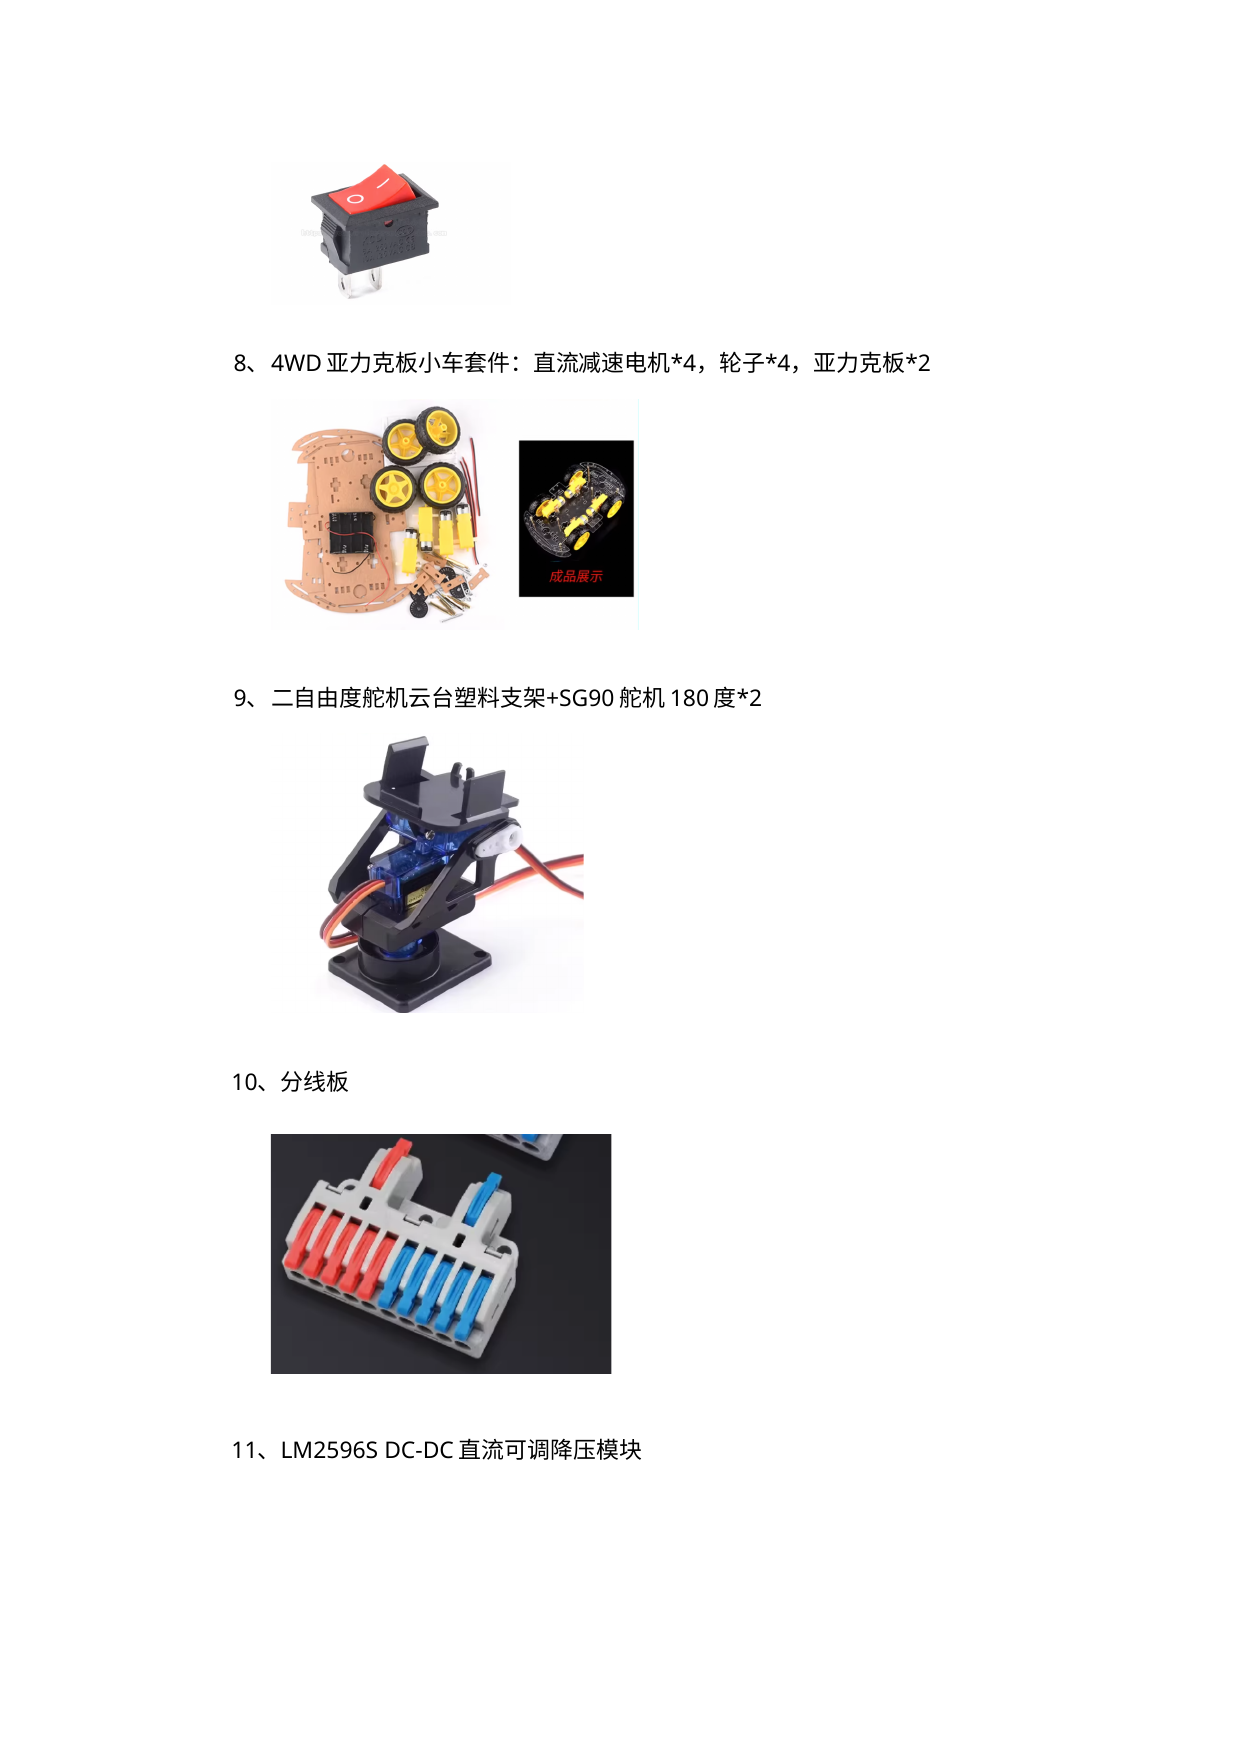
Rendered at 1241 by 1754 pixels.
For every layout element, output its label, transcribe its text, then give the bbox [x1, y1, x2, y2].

picture [270, 162, 511, 305]
picture [270, 733, 584, 1013]
text 11、LM2596S DC-DC直流可调降压模块 [187, 1416, 1053, 1481]
list 二自由度舵机云台塑料支架+SG90舵机180度*2 [233, 664, 1053, 729]
text 10、分线板 [187, 1048, 1053, 1113]
picture [270, 399, 639, 630]
picture [270, 1134, 612, 1374]
list 4WD亚力克板小车套件：直流减速电机*4，轮子*4，亚力克板*2 [233, 329, 1053, 394]
